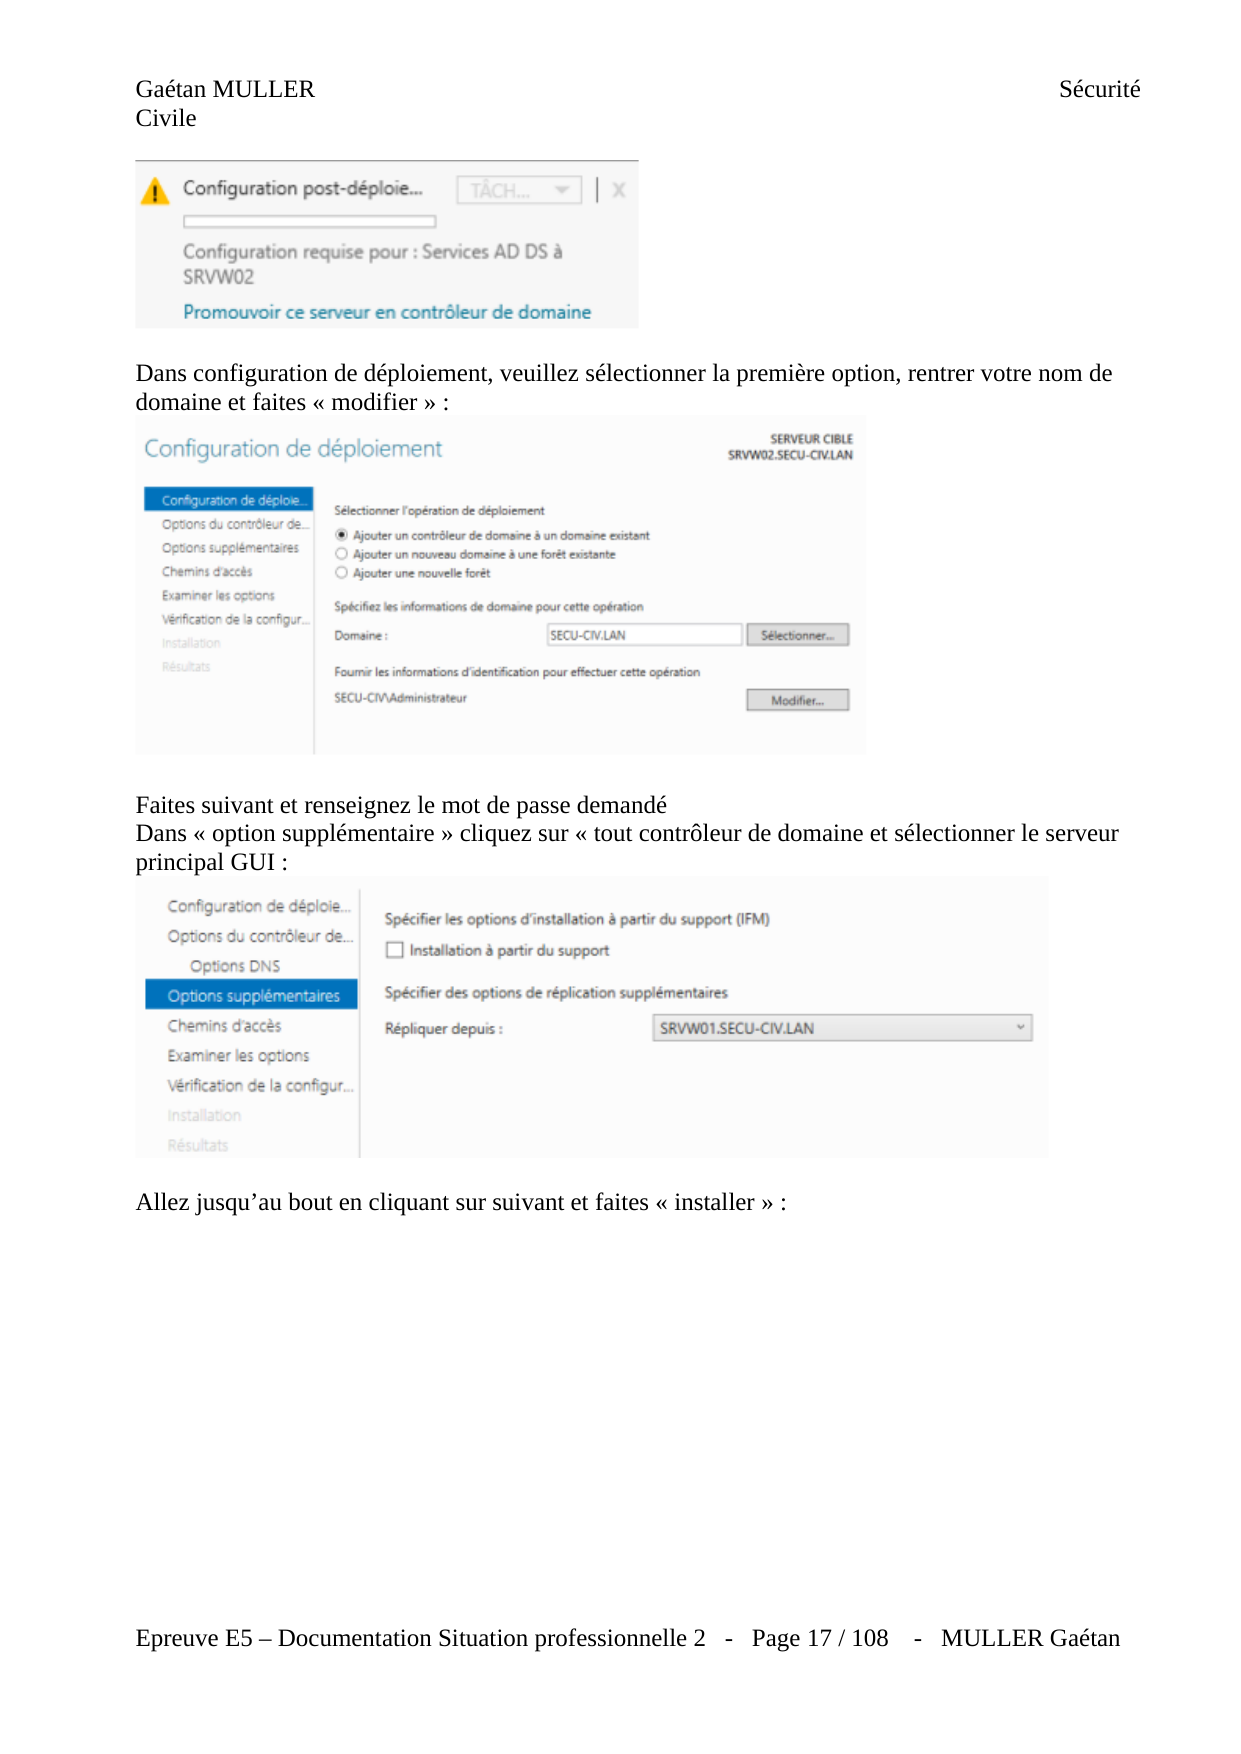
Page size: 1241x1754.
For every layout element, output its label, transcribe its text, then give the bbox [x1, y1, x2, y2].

text Allez jusqu’au bout en cliquant sur suivant et faites « installer » : [135, 1187, 1194, 1216]
picture [135, 876, 1081, 1158]
text Dans configuration de déploiement, veuillez sélectionner la première option, rentrer votre nom de domaine et faites « modifier » : [135, 358, 1194, 416]
text Faites suivant et renseignez le mot de passe demandé Dans « option supplémentaire » cliquez sur « tout contrôleur de domaine et sélectionner le serveur principal GUI : [135, 790, 1194, 876]
picture [135, 415, 873, 761]
picture [135, 160, 639, 330]
